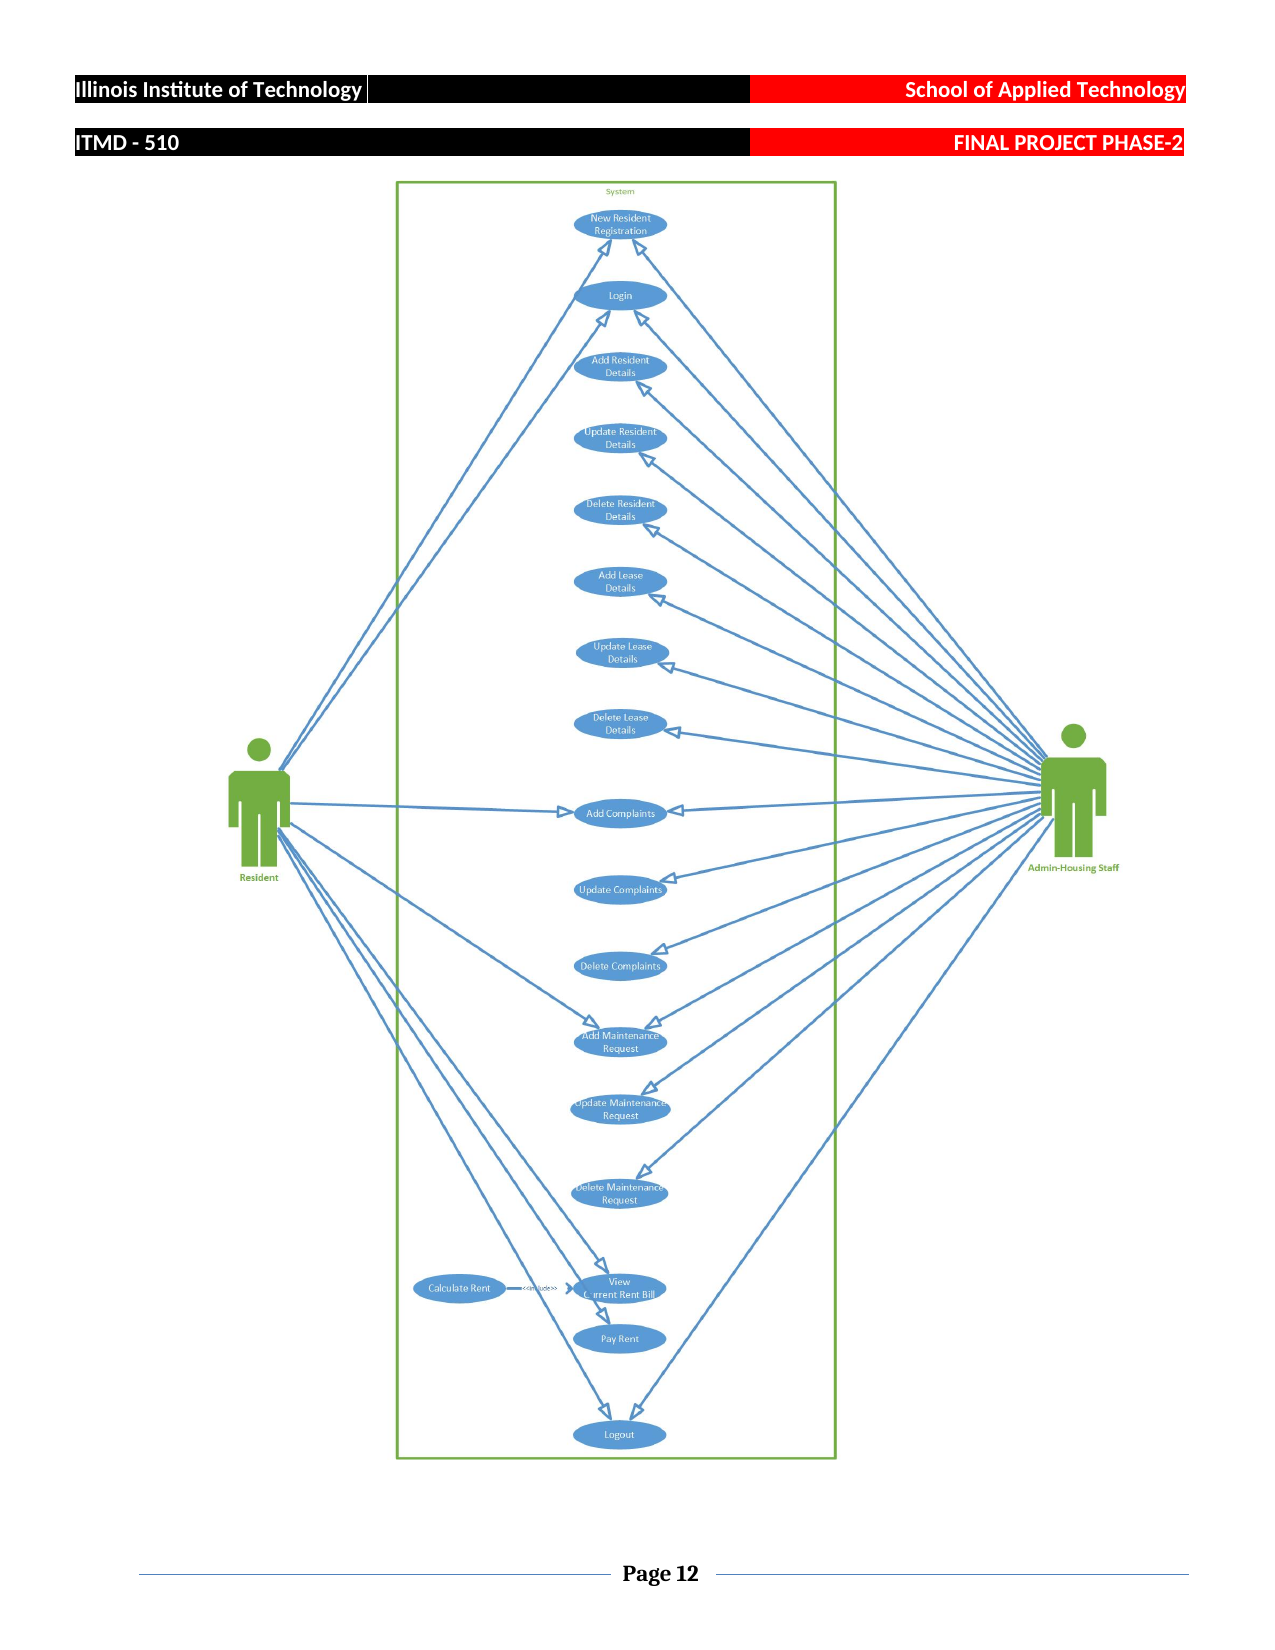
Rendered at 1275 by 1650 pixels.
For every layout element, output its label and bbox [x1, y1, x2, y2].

picture [225, 180, 1125, 1460]
